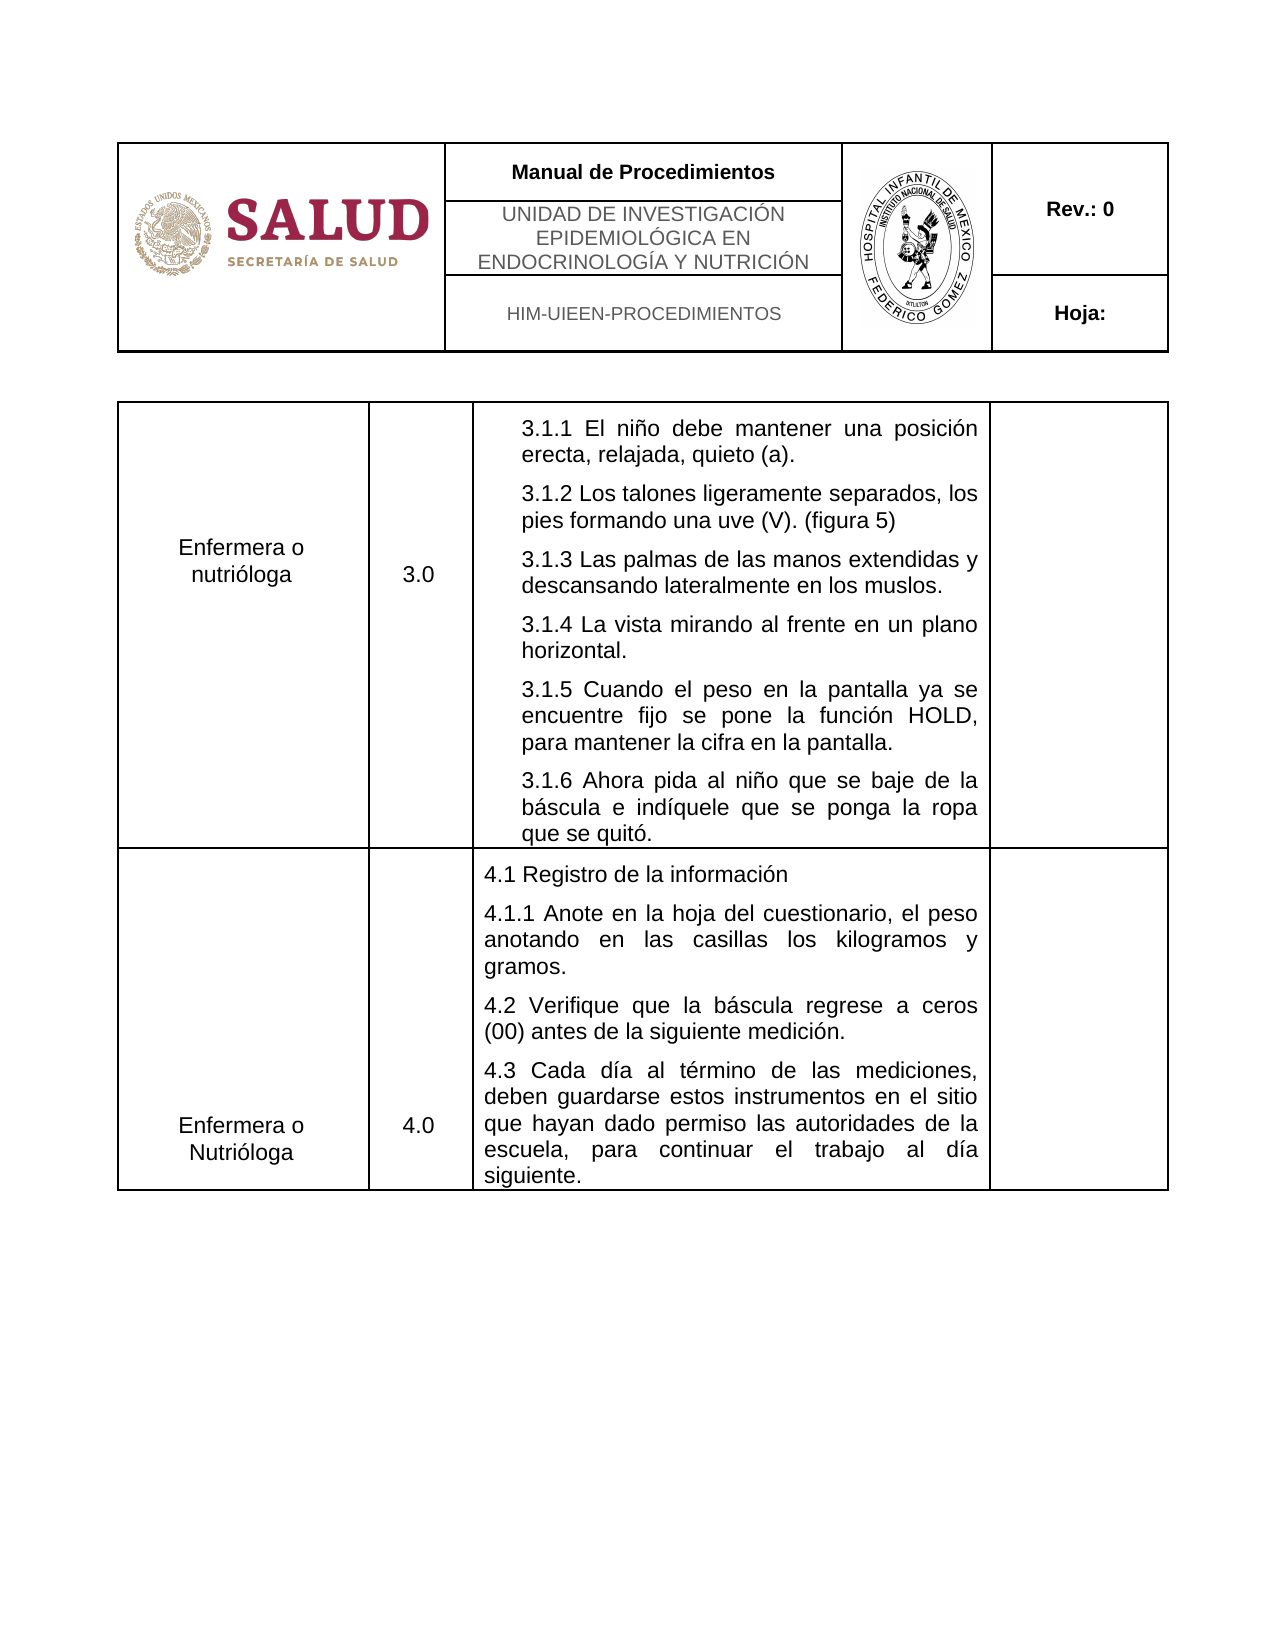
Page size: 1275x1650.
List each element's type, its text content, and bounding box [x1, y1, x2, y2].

table_cell 4.0 [370, 849, 472, 1188]
table_cell 4.1 Registro de la información 4.1.1 Anote en la hoja del cuestionario, el peso anotando en las casillas los kilogramos y gramos. 4.2 Verifique que la báscula regrese a ceros (00) antes de la siguiente medición. 4.3 Cada día al término de las mediciones, deben guardarse estos instrumentos en el sitio que hayan dado permiso las autoridades de la escuela, para continuar el trabajo al día siguiente. [474, 849, 989, 1188]
table_cell 3.0 [370, 403, 472, 847]
table_cell Enfermera o nutrióloga [119, 403, 368, 847]
table_cell [991, 849, 1167, 1188]
picture [857, 168, 977, 327]
table_cell Enfermera o Nutrióloga [119, 849, 368, 1188]
table_cell [991, 403, 1167, 847]
picture [134, 192, 429, 276]
